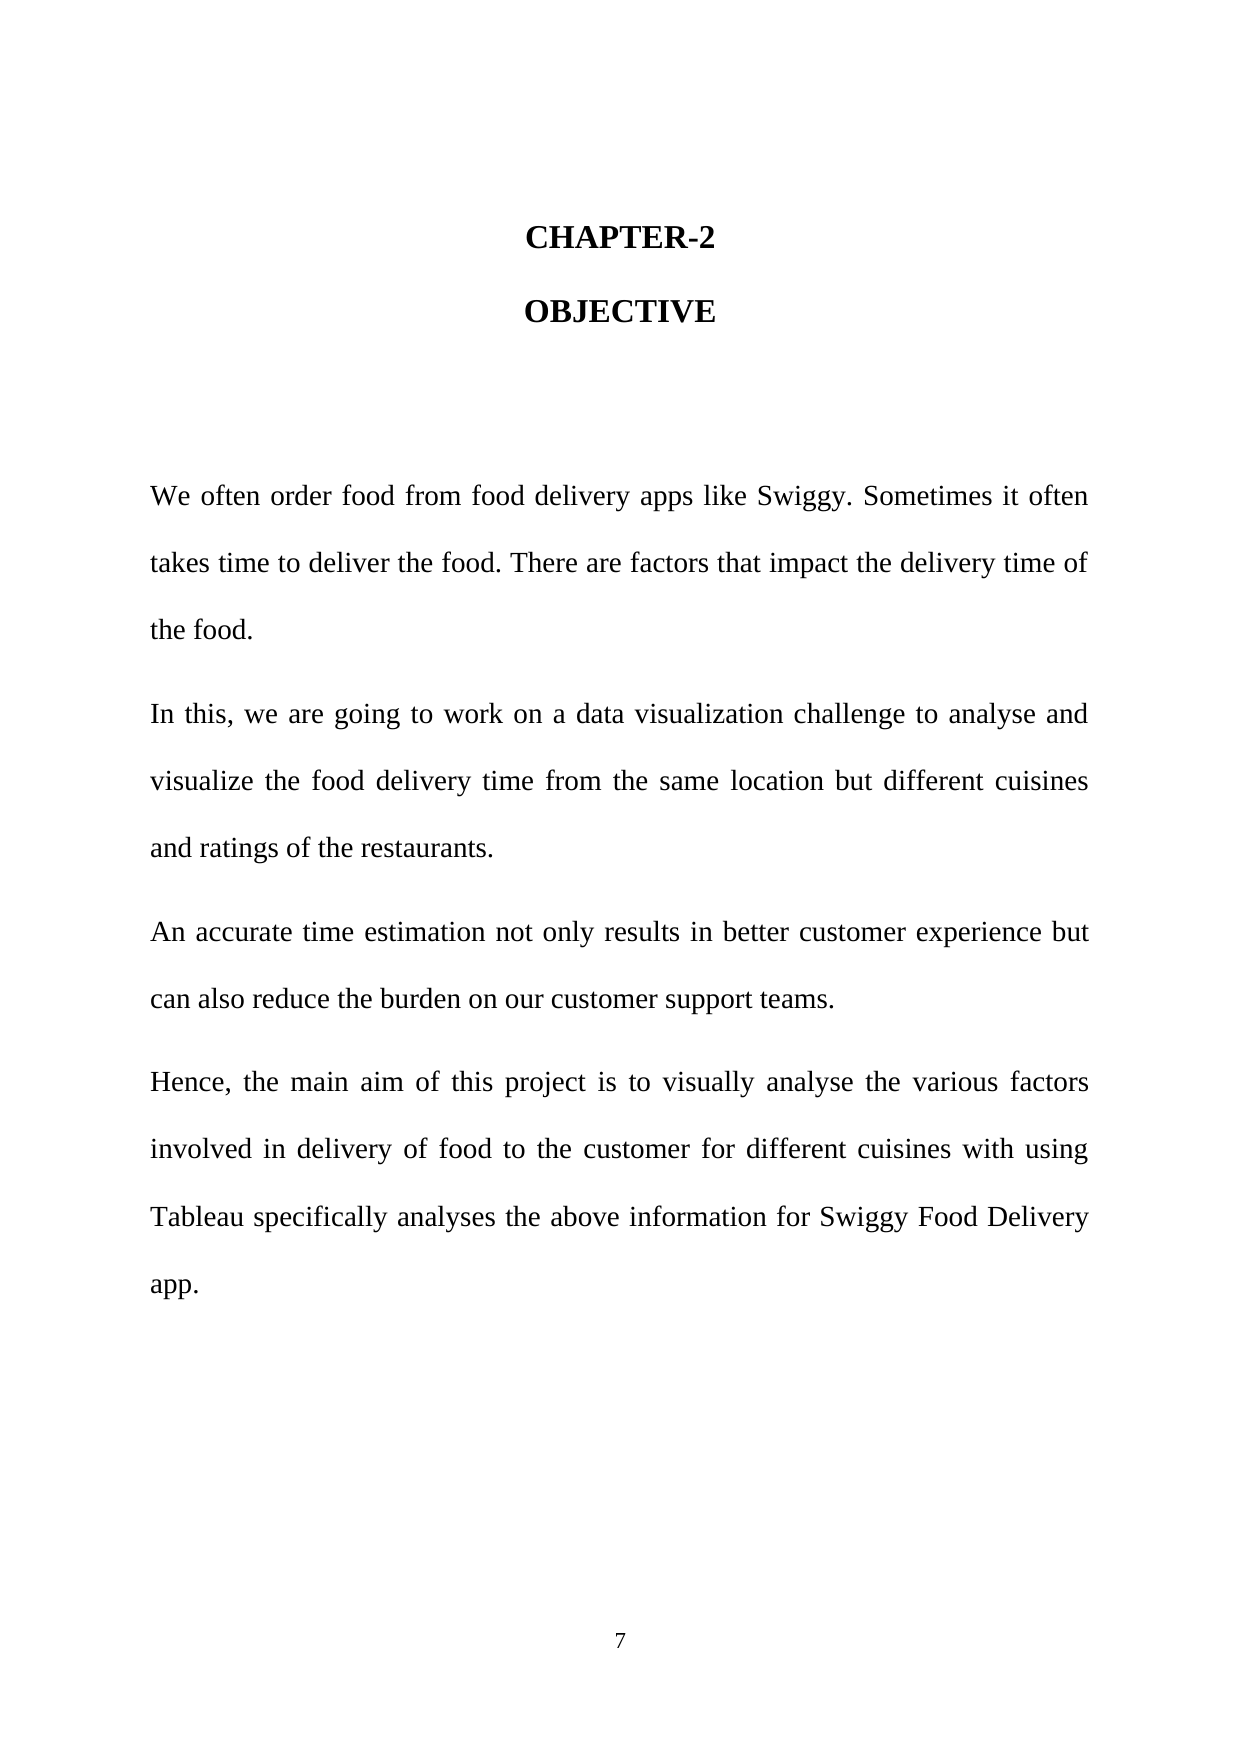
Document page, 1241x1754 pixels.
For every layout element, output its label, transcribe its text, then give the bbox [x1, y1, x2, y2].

text CHAPTER-2 [150, 217, 1090, 255]
text OBJECTIVE [150, 291, 1090, 329]
text An accurate time estimation not only results in better customer experience but can also reduce the burden on our customer support teams. [150, 914, 1090, 1014]
text We often order food from food delivery apps like Swiggy. Sometimes it often takes time to deliver the food. There are factors that impact the delivery time of the food. [150, 478, 1090, 646]
text Hence, the main aim of this project is to visually analyse the various factors involved in delivery of food to the customer for different cuisines with using Tableau specifically analyses the above information for Swiggy Food Delivery app. [150, 1064, 1090, 1299]
text In this, we are going to work on a data visualization challenge to analyse and visualize the food delivery time from the same location but different cuisines and ratings of the restaurants. [150, 696, 1090, 863]
